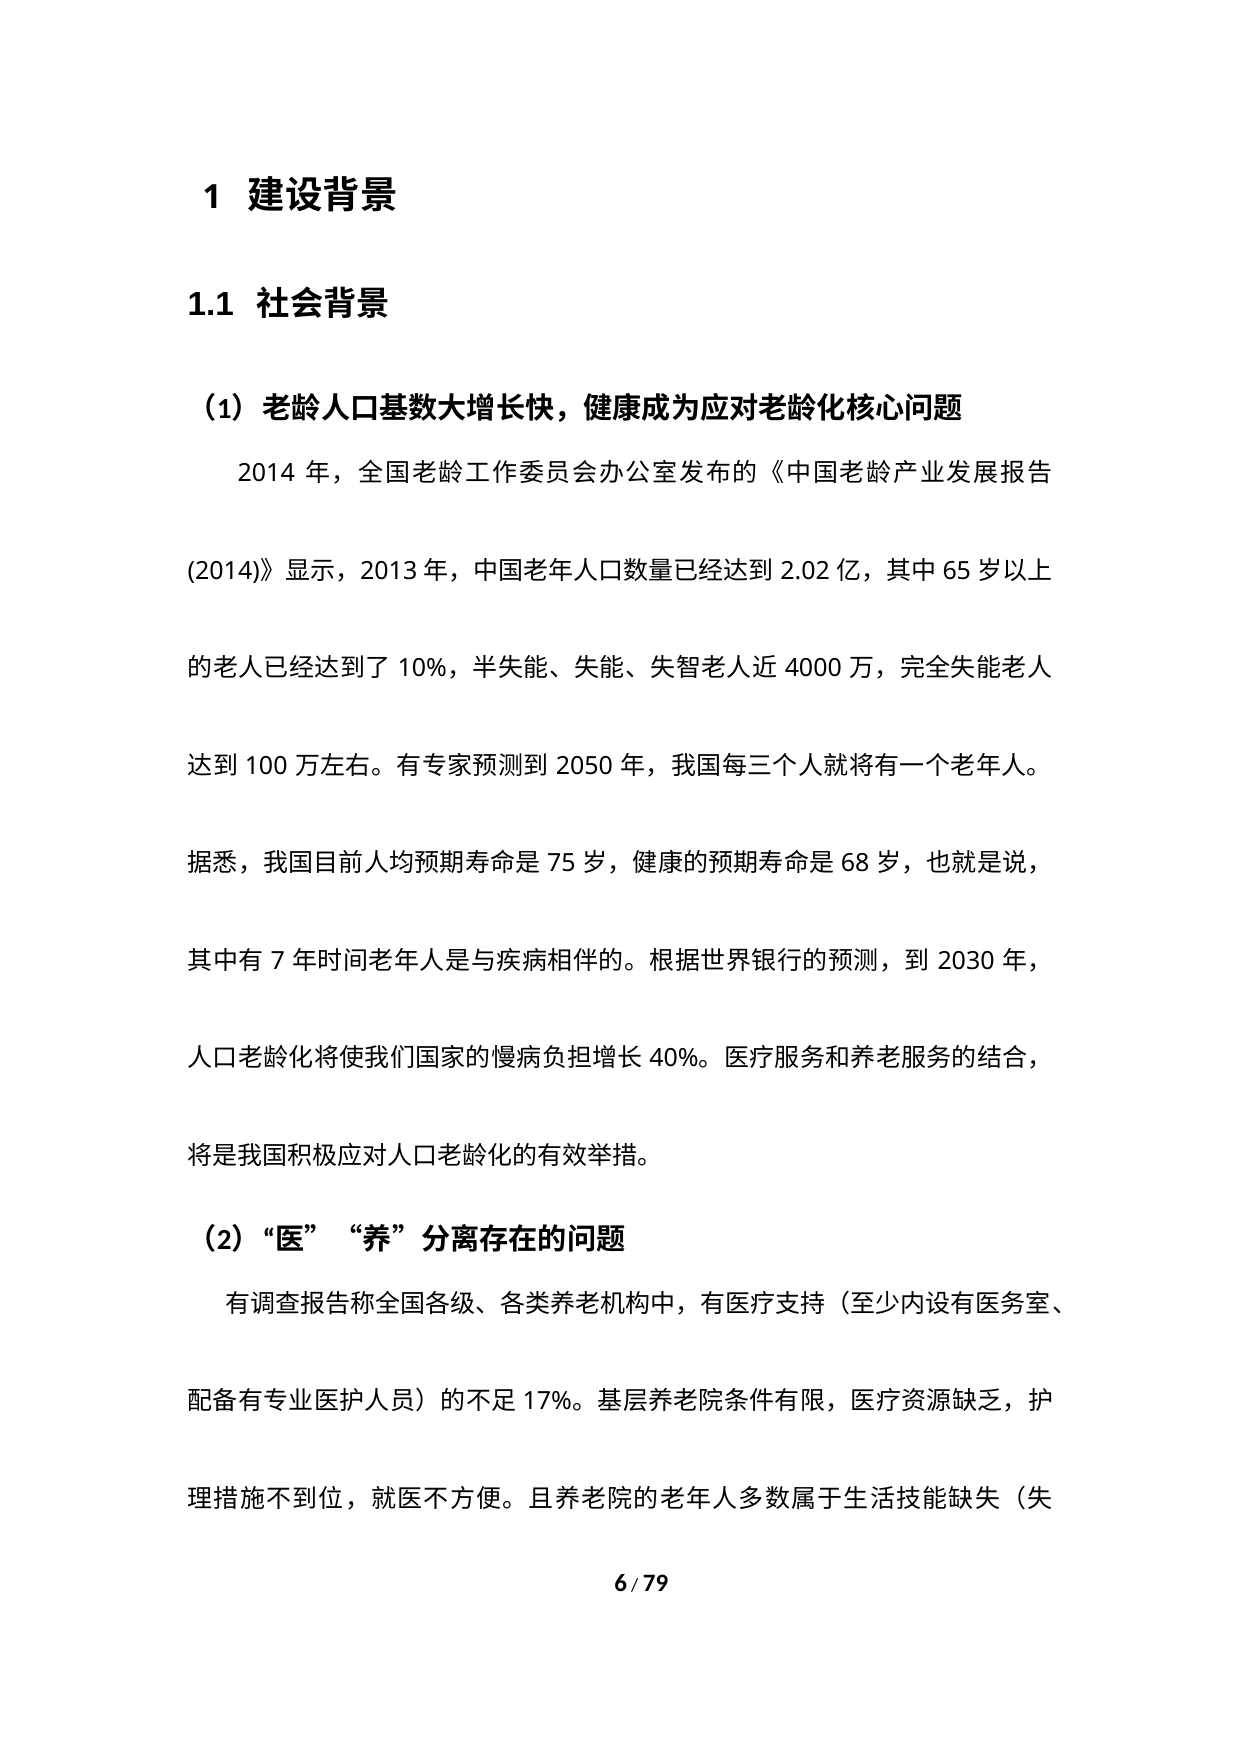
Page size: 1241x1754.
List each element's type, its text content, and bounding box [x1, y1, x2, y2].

list 老龄人口基数大增长快，健康成为应对老龄化核心问题 [187, 373, 1053, 438]
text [187, 1269, 1053, 1529]
list “医”“养”分离存在的问题 [187, 1204, 1053, 1269]
text 2014 年，全国老龄工作委员会办公室发布的《中国老龄产业发展报告(2014)》显示，2013 年，中国老年人口数量已经达到 2.02 亿，其中 65 岁以上的老人已经达到了 10%，半失能、失能、失智老人近 4000 万，完全失能老人达到 100 万左右。有专家预测到 2050 年，我国每三个人就将有一个老年人。据悉，我国目前人均预期寿命是 75 岁，健康的预期寿命是 68 岁，也就是说，其中有 7 年时间老年人是与疾病相伴的。根据世界银行的预测，到 2030 年，人口老龄化将使我们国家的慢病负担增长 40%。医疗服务和养老服务的结合，将是我国积极应对人口老龄化的有效举措。 [187, 438, 1053, 1186]
subtitle 建设背景 [202, 159, 1031, 224]
subtitle 社会背景 [187, 268, 1053, 333]
